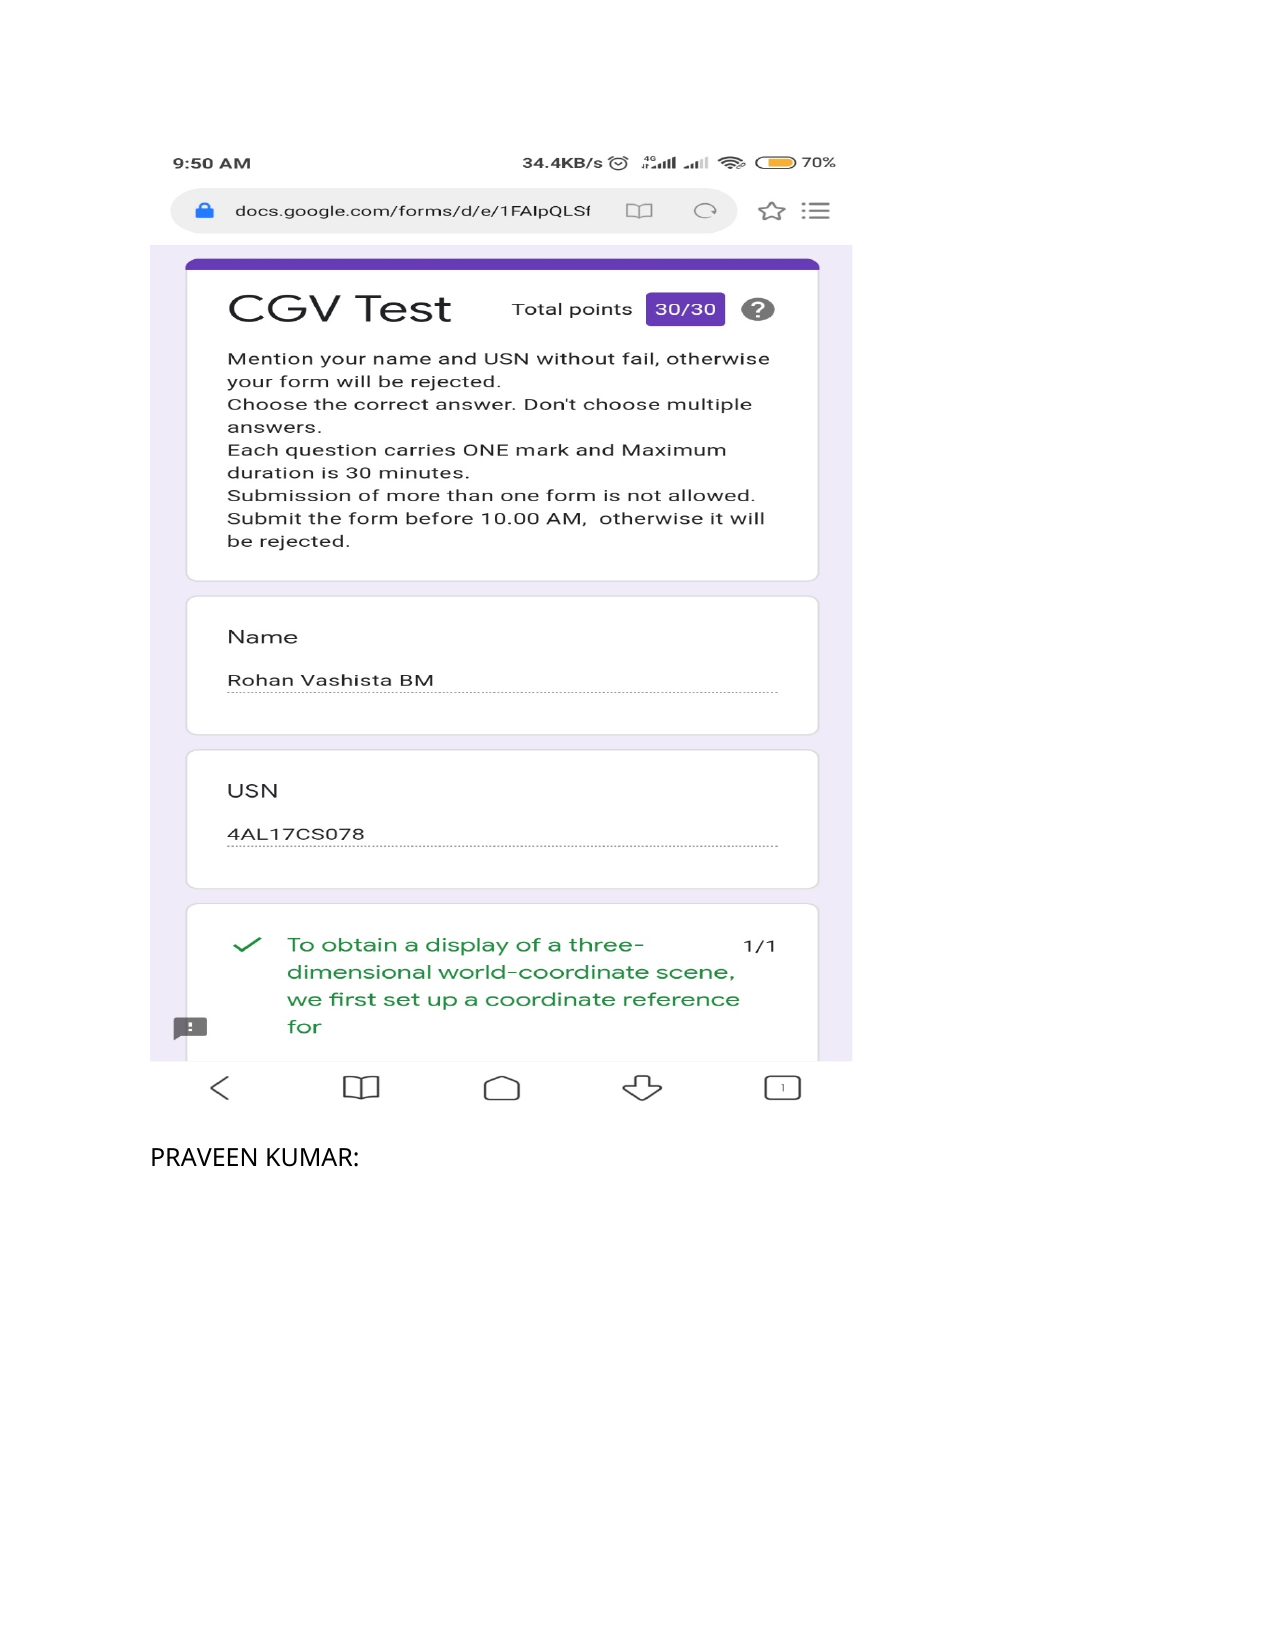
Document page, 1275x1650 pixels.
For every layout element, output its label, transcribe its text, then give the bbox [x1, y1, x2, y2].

text PRAVEEN KUMAR: [150, 1140, 1125, 1174]
picture [150, 150, 853, 1115]
